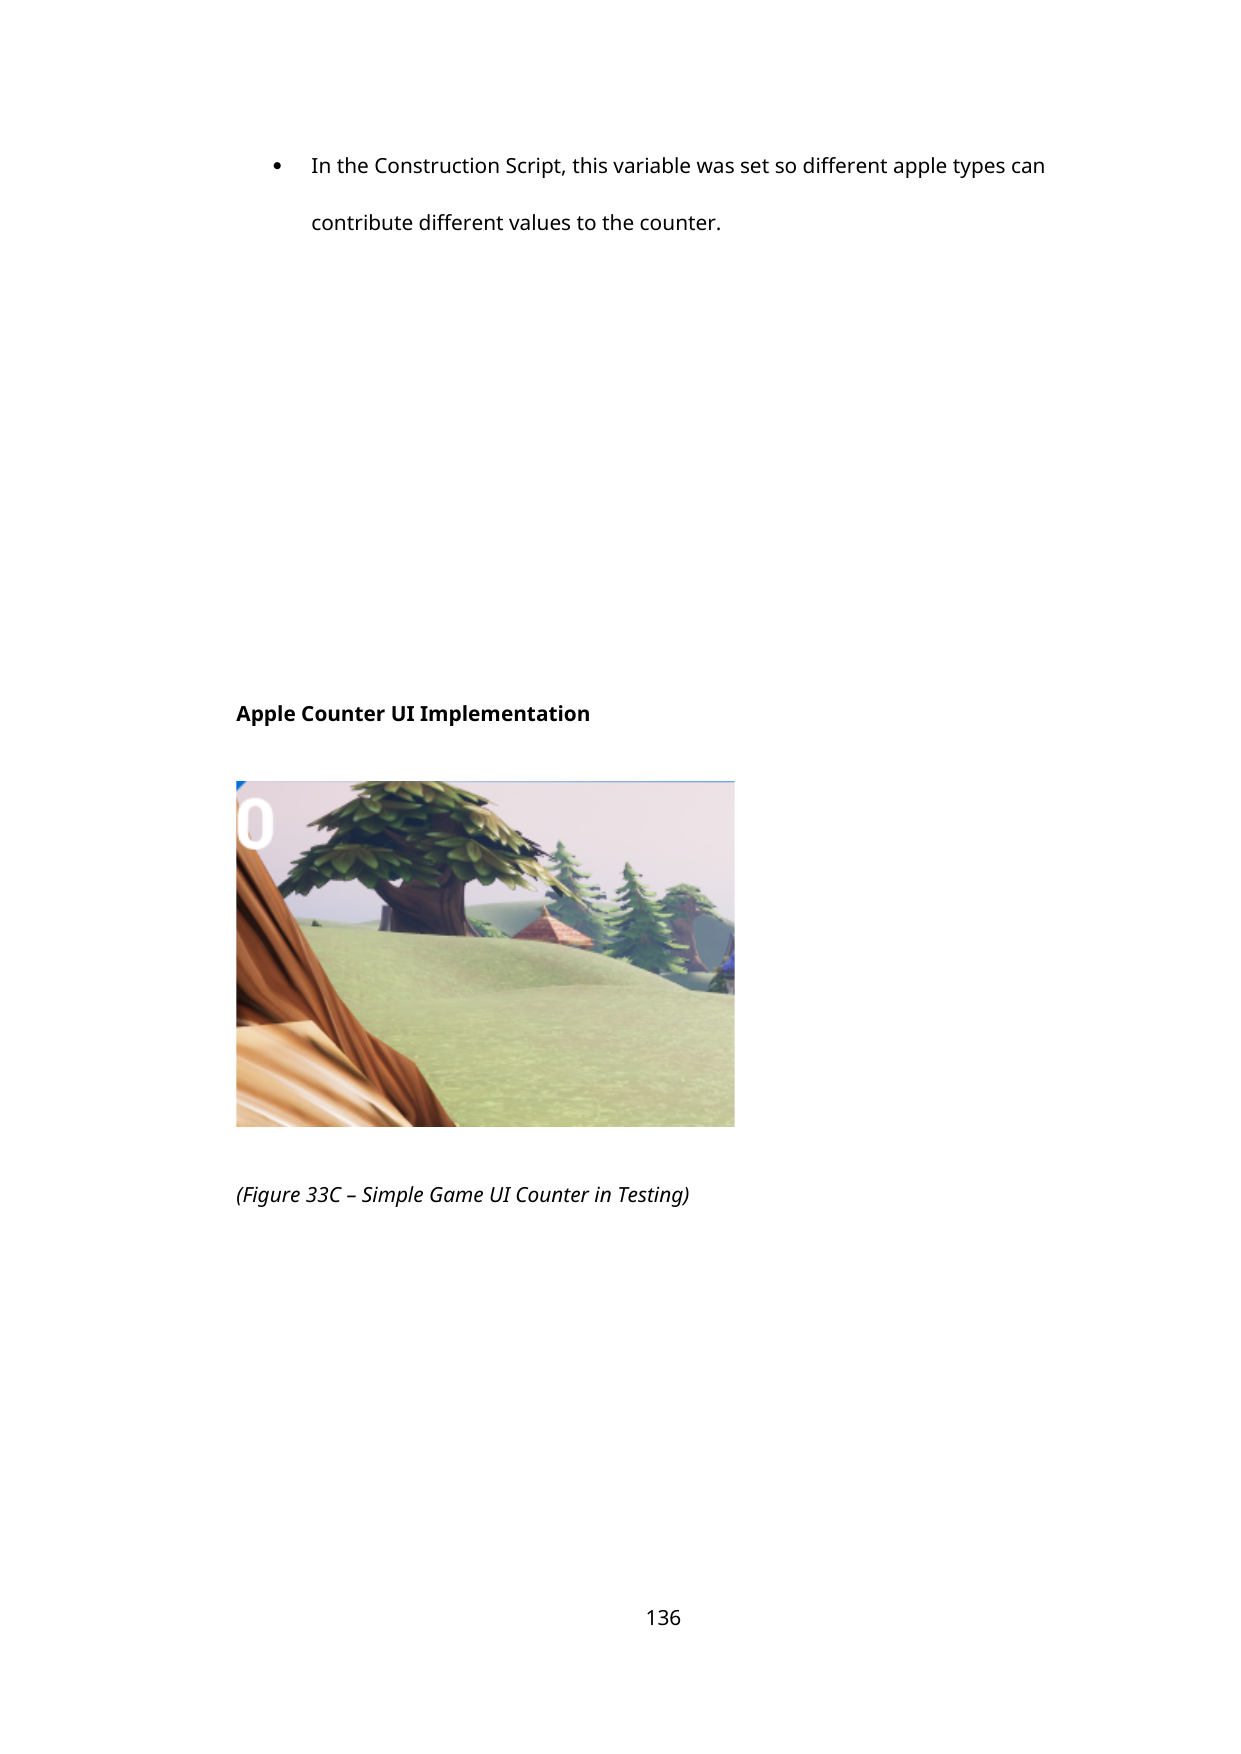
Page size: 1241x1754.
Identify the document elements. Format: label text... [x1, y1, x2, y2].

picture [236, 781, 735, 1127]
text (Figure 33C – Simple Game UI Counter in Testing) [236, 1180, 1090, 1208]
text Apple Counter UI Implementation [236, 699, 1090, 728]
list In the Construction Script, this variable was set so different apple types can contribute different values to the counter. [274, 151, 1090, 237]
